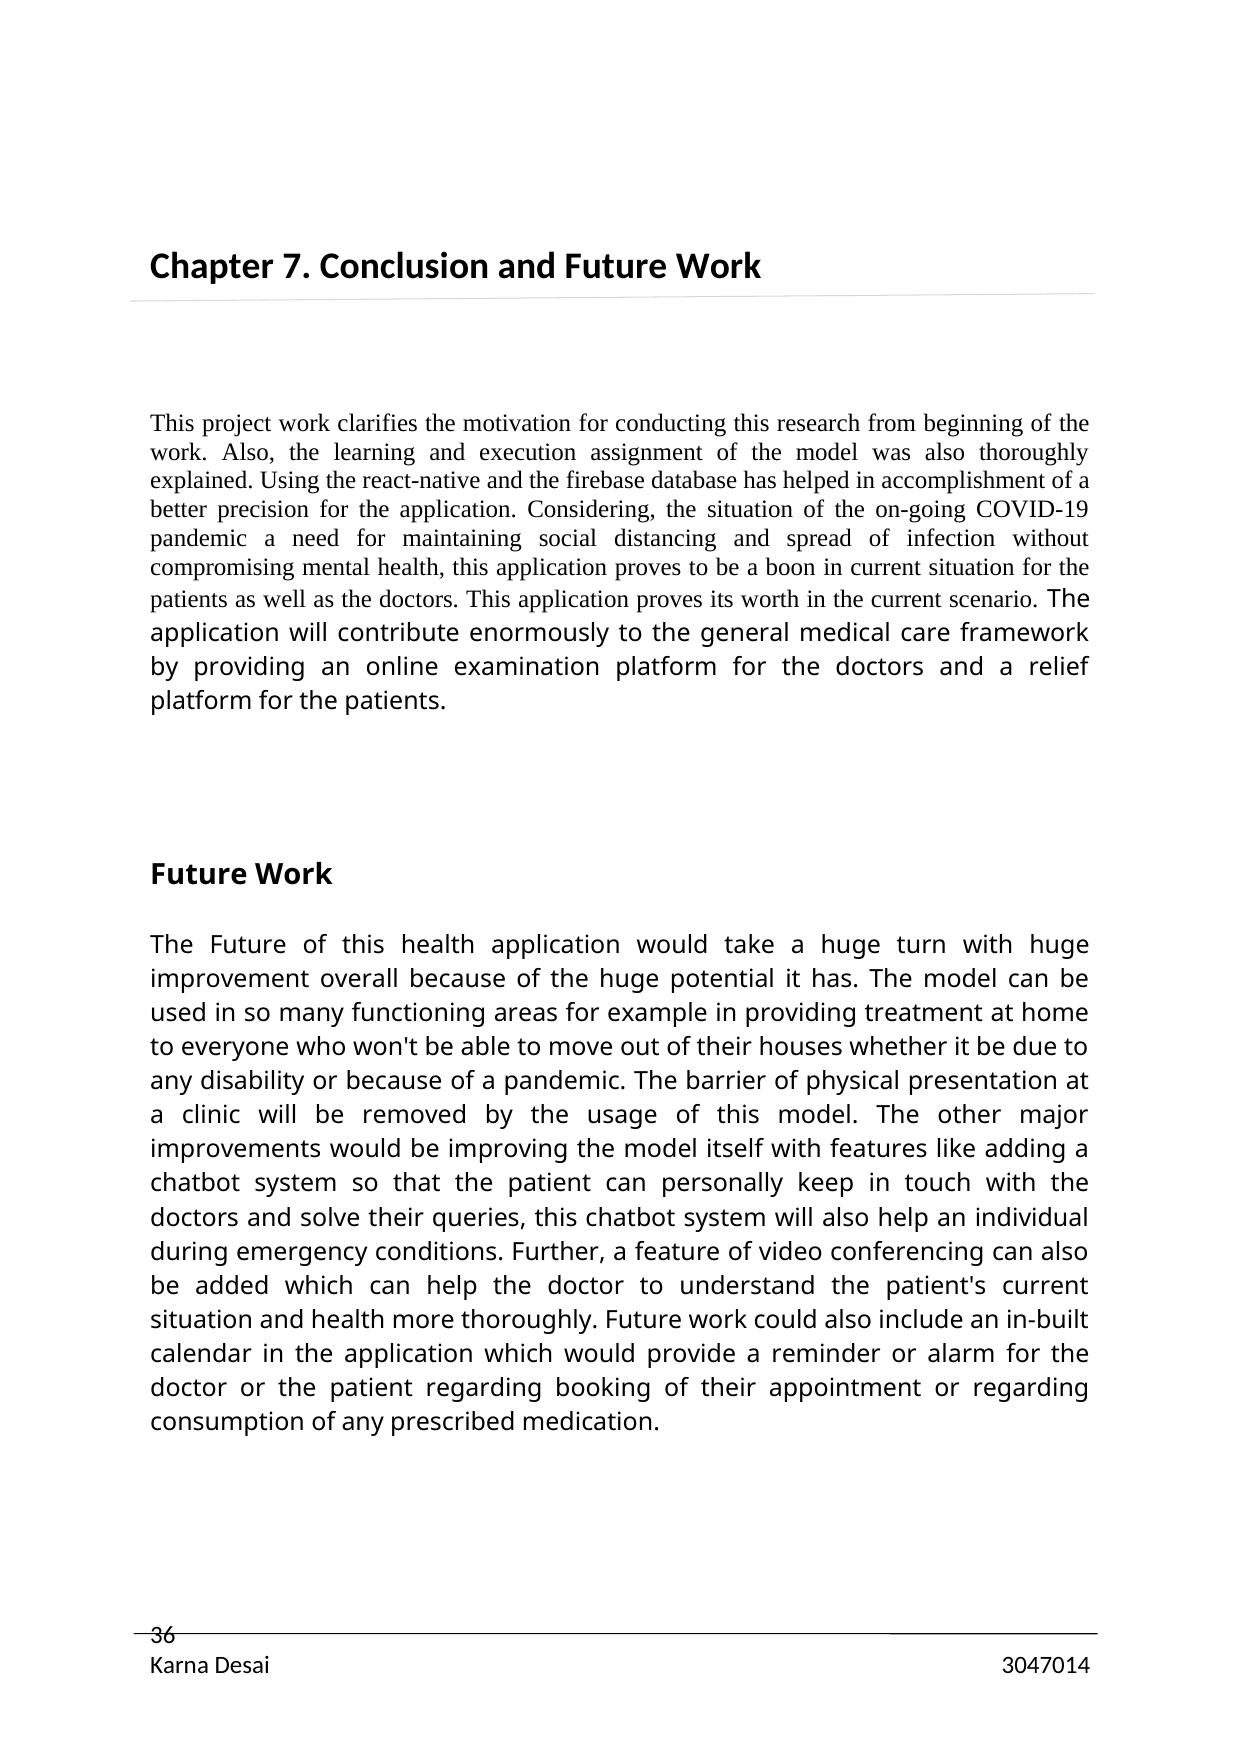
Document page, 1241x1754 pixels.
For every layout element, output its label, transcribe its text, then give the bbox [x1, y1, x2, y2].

text Chapter 7. Conclusion and Future Work [150, 242, 1095, 287]
text This project work clarifies the motivation for conducting this research from beginning of the work. Also, the learning and execution assignment of the model was also thoroughly explained. Using the react-native and the firebase database has helped in accomplishment of a better precision for the application. Considering, the situation of the on-going COVID-19 pandemic a need for maintaining social distancing and spread of infection without compromising mental health, this application proves to be a boon in current situation for the patients as well as the doctors. This application proves its worth in the current scenario. The application will contribute enormously to the general medical care framework by providing an online examination platform for the doctors and a relief platform for the patients. [150, 408, 1090, 717]
text The Future of this health application would take a huge turn with huge improvement overall because of the huge potential it has. The model can be used in so many functioning areas for example in providing treatment at home to everyone who won't be able to move out of their houses whether it be due to any disability or because of a pandemic. The barrier of physical presentation at a clinic will be removed by the usage of this model. The other major improvements would be improving the model itself with features like adding a chatbot system so that the patient can personally keep in touch with the doctors and solve their queries, this chatbot system will also help an individual during emergency conditions. Further, a feature of video conferencing can also be added which can help the doctor to understand the patient's current situation and health more thoroughly. Future work could also include an in-built calendar in the application which would provide a reminder or alarm for the doctor or the patient regarding booking of their appointment or regarding consumption of any prescribed medication. [150, 927, 1090, 1438]
text Future Work [150, 853, 1090, 893]
